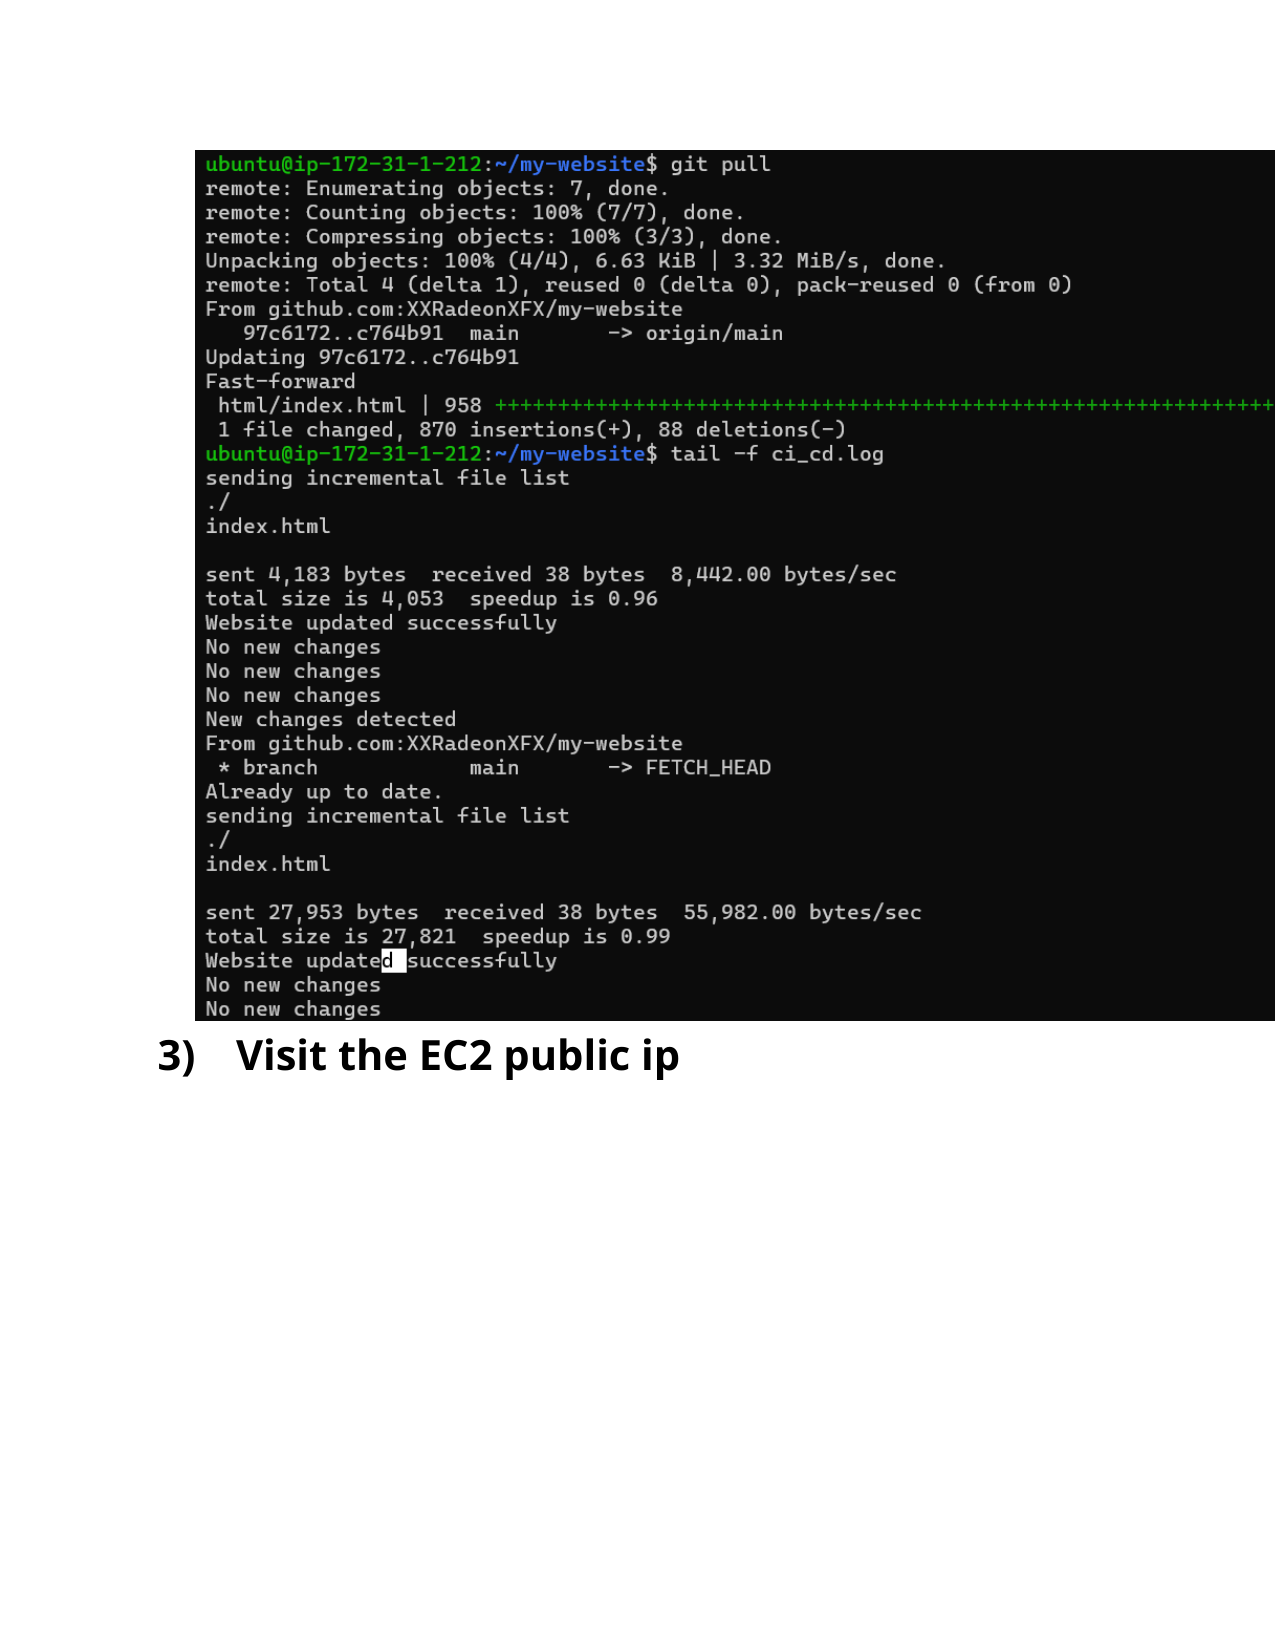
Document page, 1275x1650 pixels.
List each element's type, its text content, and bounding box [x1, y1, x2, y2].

picture [195, 150, 1275, 1021]
list Visit the EC2 public ip [157, 1026, 1125, 1083]
